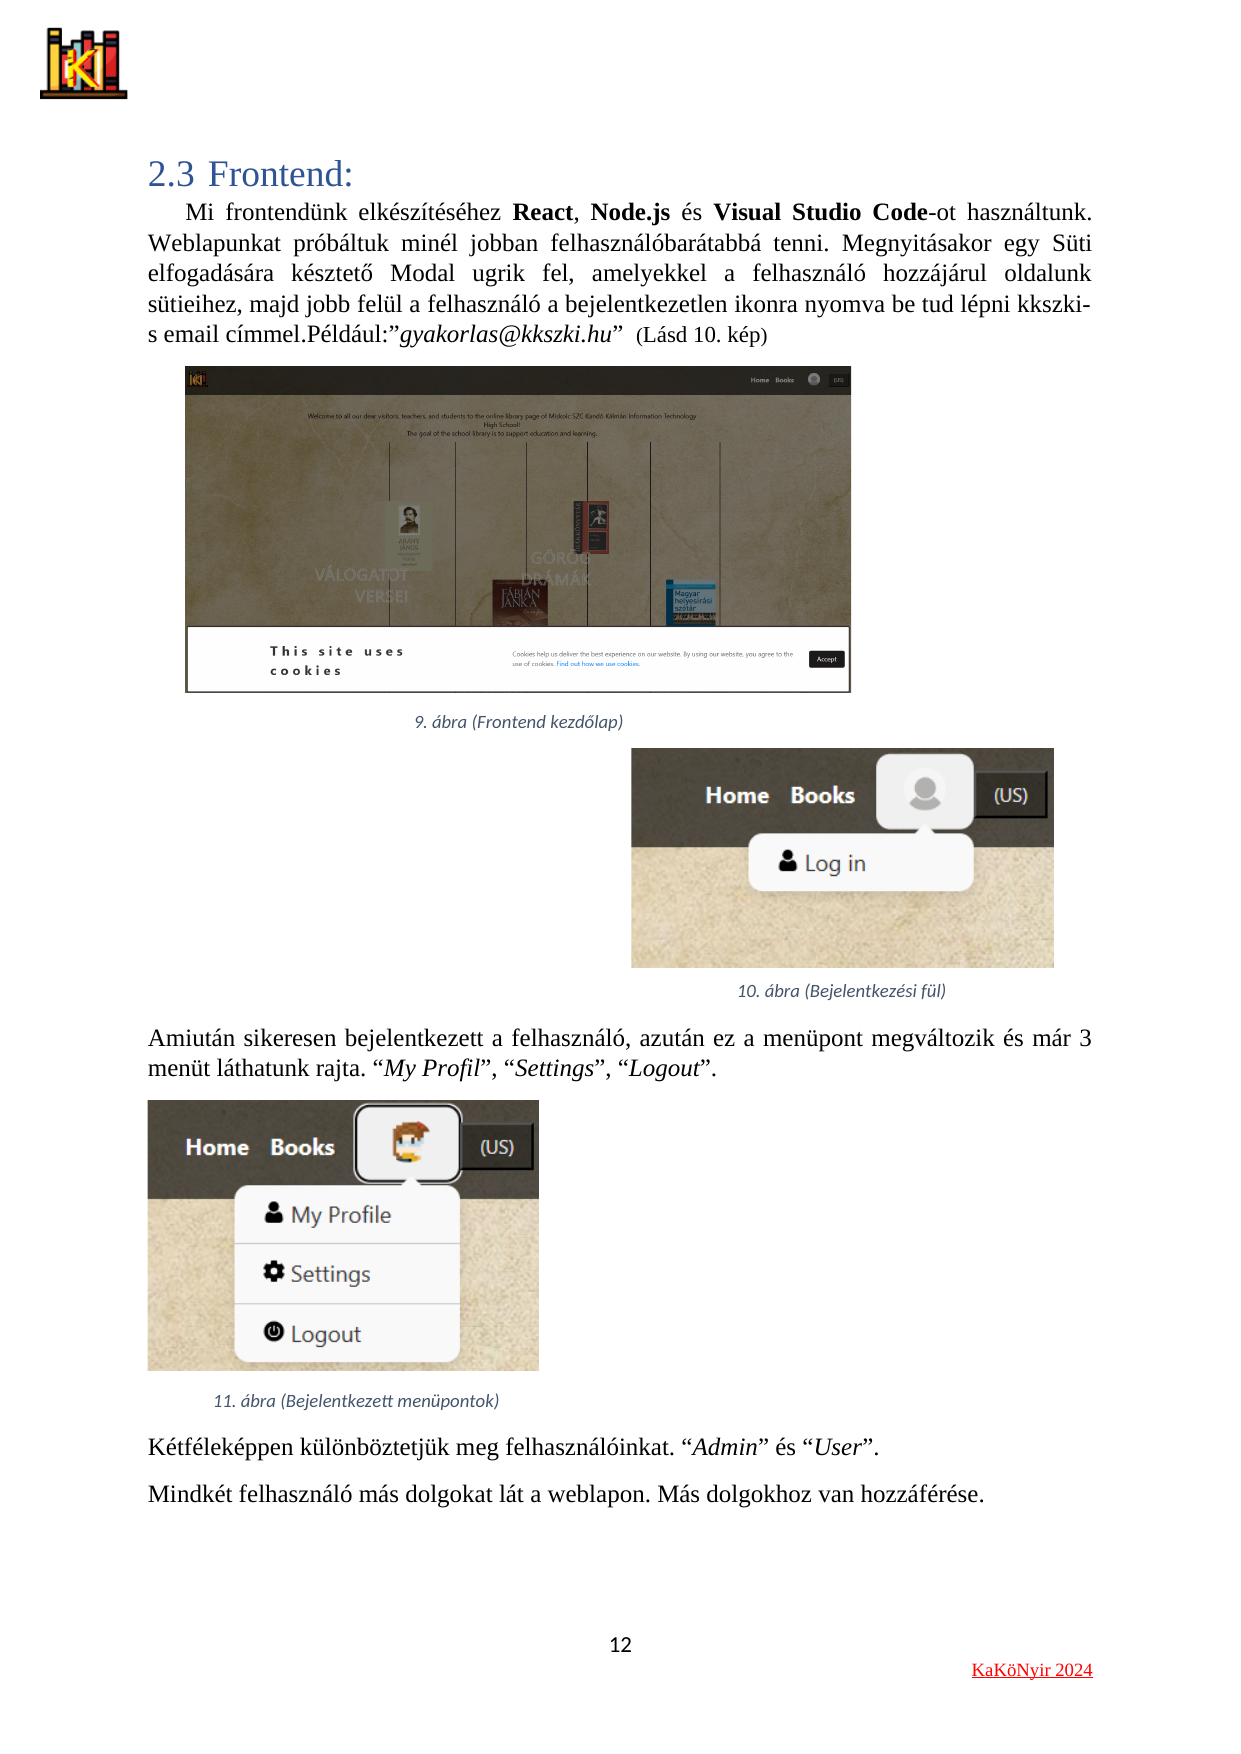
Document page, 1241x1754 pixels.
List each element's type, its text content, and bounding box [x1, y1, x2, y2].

text 12. ábra (Bejelentkezett menüpontok) [213, 1389, 1093, 1412]
text Mindkét felhasználó más dolgokat lát a weblapon. Más dolgokhoz van hozzáférése. [148, 1479, 1093, 1508]
text Mi frontendünk elkészítéséhez React, Node.js és Visual Studio Code-ot használtunk. Weblapunkat próbáltuk minél jobban felhasználóbarátabbá tenni. Megnyitásakor egy Süti elfogadására késztető Modal ugrik fel, amelyekkel a felhasználó hozzájárul oldalunk sütieihez, majd jobb felül a felhasználó a bejelentkezetlen ikonra nyomva be tud lépni kkszki-s email címmel.Például:”gyakorlas@kkszki.hu” (Lásd 10. kép) [148, 197, 1093, 348]
picture [147, 1100, 539, 1371]
text 10. ábra (Frontend kezdőlap) [413, 711, 1093, 734]
text Kétféleképpen különböztetjük meg felhasználóinkat. “Admin” és “User”. [148, 1432, 1093, 1461]
picture [40, 20, 128, 108]
subtitle Frontend: [148, 152, 1093, 195]
picture [631, 748, 1054, 968]
picture [185, 366, 852, 693]
